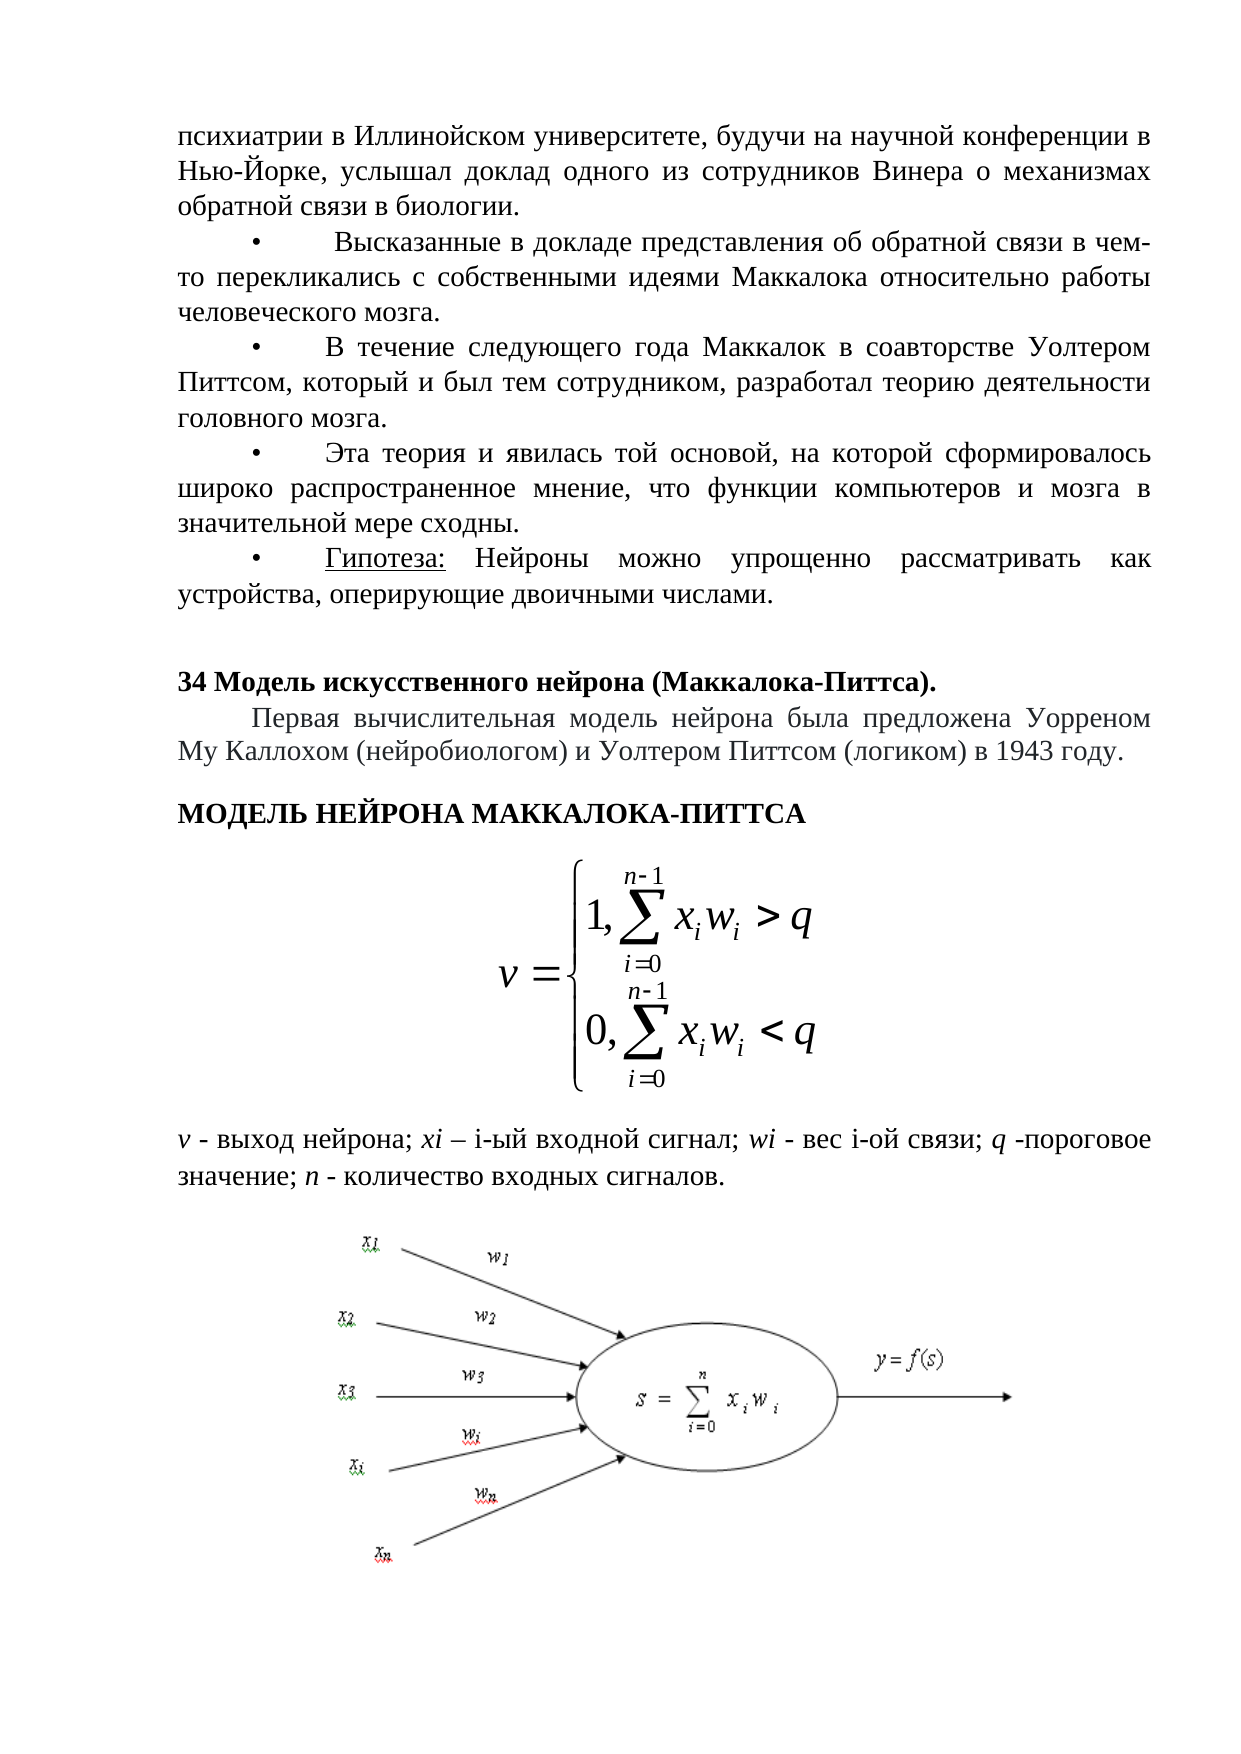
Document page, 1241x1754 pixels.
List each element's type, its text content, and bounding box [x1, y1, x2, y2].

list Эта теория и явилась той основой, на которой сформировалось широко распространенное мнение, что функции компьютеров и мозга в значительной мере сходны. [177, 435, 1152, 539]
list В течение следующего года Маккалок в соавторстве Уолтером Питтсом, который и был тем сотрудником, разработал теорию деятельности головного мозга. [177, 329, 1152, 433]
list Высказанные в докладе представления об обратной связи в чем-то перекликались с собственными идеями Маккалока относительно работы человеческого мозга. [177, 224, 1152, 328]
list Гипотеза: Нейроны можно упрощенно рассматривать как устройства, оперирующие двоичными числами. [177, 541, 1152, 609]
text v - выход нейрона; xi – i-ый входной сигнал; wi - вес i-ой связи; q -пороговое значение; n - количество входных сигналов. [177, 1121, 1152, 1191]
picture [313, 1210, 1016, 1580]
subtitle 34 Модель искусственного нейрона (Маккалока-Питтса). [177, 664, 1152, 697]
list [177, 118, 1152, 222]
text Первая вычислительная модель нейрона была предложена Уорреном Му Каллохом (нейробиологом) и Уолтером Питтсом (логиком) в 1943 году. [177, 700, 1152, 767]
text МОДЕЛЬ НЕЙРОНА МАККАЛОКА-ПИТТСА [177, 796, 1152, 830]
